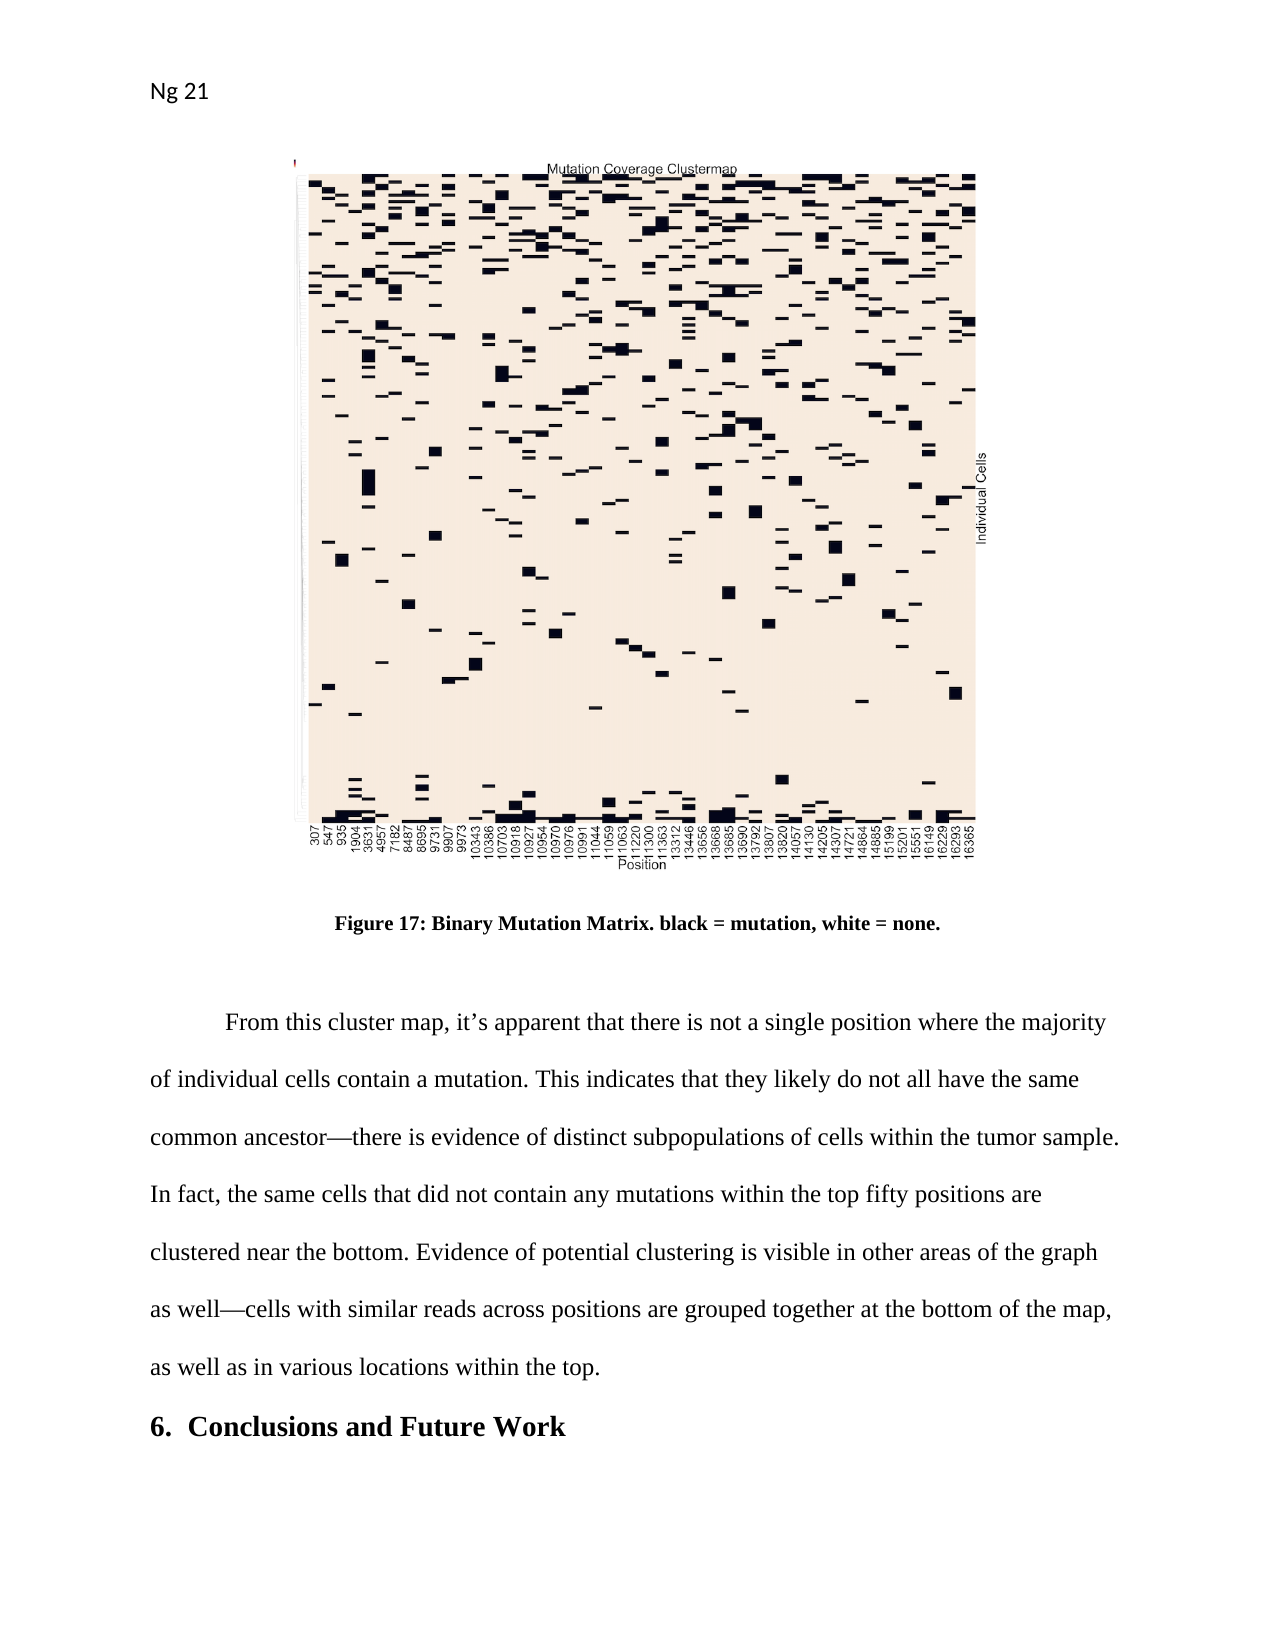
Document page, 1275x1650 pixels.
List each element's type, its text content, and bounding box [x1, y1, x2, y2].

list Conclusions and Future Work [150, 1409, 1125, 1443]
text From this cluster map, it’s apparent that there is not a single position where the majority of individual cells contain a mutation. This indicates that they likely do not all have the same common ancestor—there is evidence of distinct subpopulations of cells within the tumor sample. In fact, the same cells that did not contain any mutations within the top fifty positions are clustered near the bottom. Evidence of potential clustering is visible in other areas of the graph as well—cells with similar reads across positions are grouped together at the bottom of the map, as well as in various locations within the top. [150, 1007, 1125, 1381]
text Figure 17: Binary Mutation Matrix. black = mutation, white = none. [150, 911, 1125, 934]
picture [283, 150, 992, 880]
